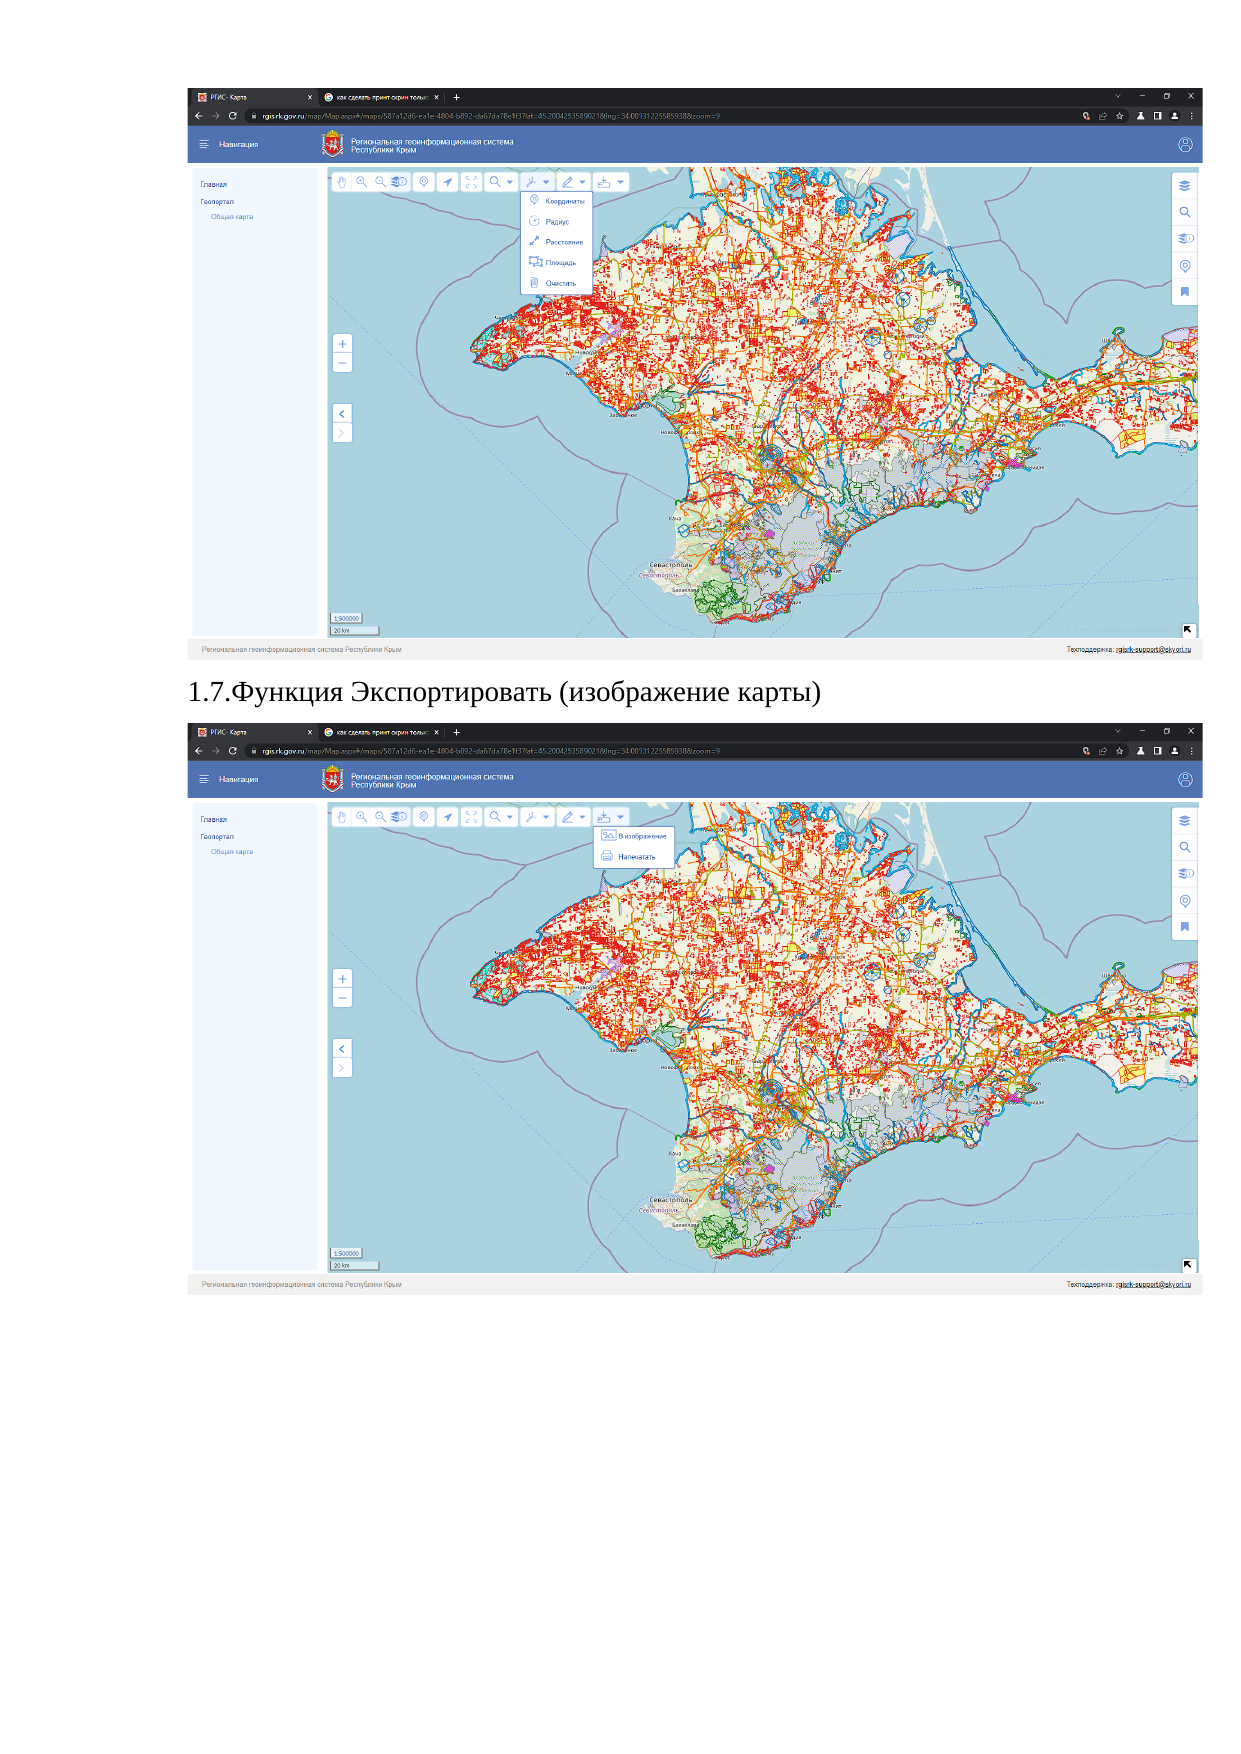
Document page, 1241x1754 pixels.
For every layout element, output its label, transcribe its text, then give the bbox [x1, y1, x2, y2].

list 1.7.Функция Экспортировать (изображение карты) [187, 674, 1128, 707]
picture [187, 723, 1203, 1295]
picture [187, 88, 1203, 660]
